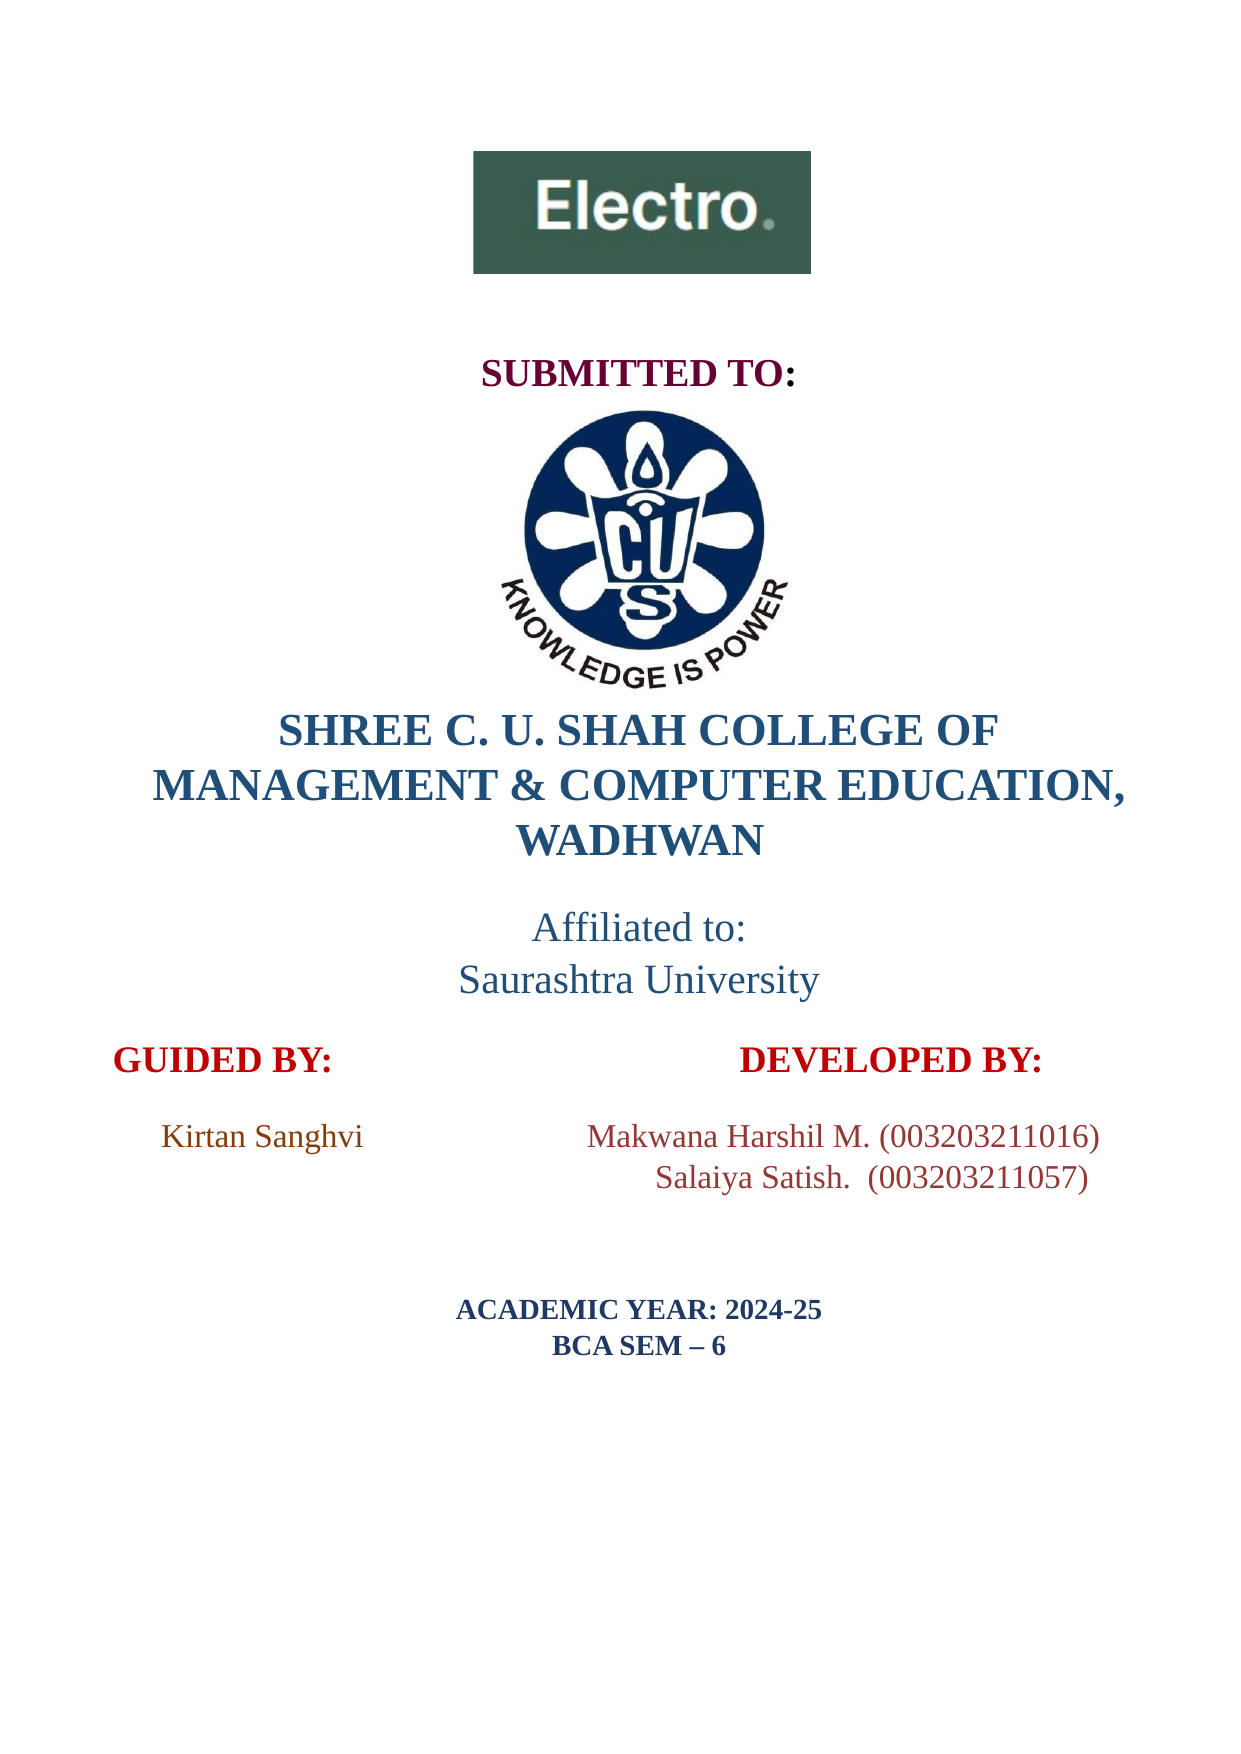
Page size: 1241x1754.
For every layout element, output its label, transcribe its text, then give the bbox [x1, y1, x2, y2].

text Affiliated to: [112, 903, 1165, 951]
text Saurashtra University [112, 954, 1165, 1002]
text SUBMITTED TO: [112, 350, 1165, 395]
text Salaiya Satish. (003203211057) [188, 1157, 1166, 1196]
text MANAGEMENT & COMPUTER EDUCATION, WADHWAN [112, 757, 1166, 865]
text GUIDED BY: DEVELOPED BY: [112, 1038, 1166, 1081]
text BCA SEM – 6 [112, 1328, 1165, 1361]
picture [494, 398, 795, 699]
text ACADEMIC YEAR: 2024-25 [112, 1292, 1165, 1325]
text Kirtan Sanghvi Makwana Harshil M. (003203211016) [112, 1116, 1166, 1154]
picture [473, 151, 811, 274]
text SHREE C. U. SHAH COLLEGE OF [112, 702, 1165, 755]
